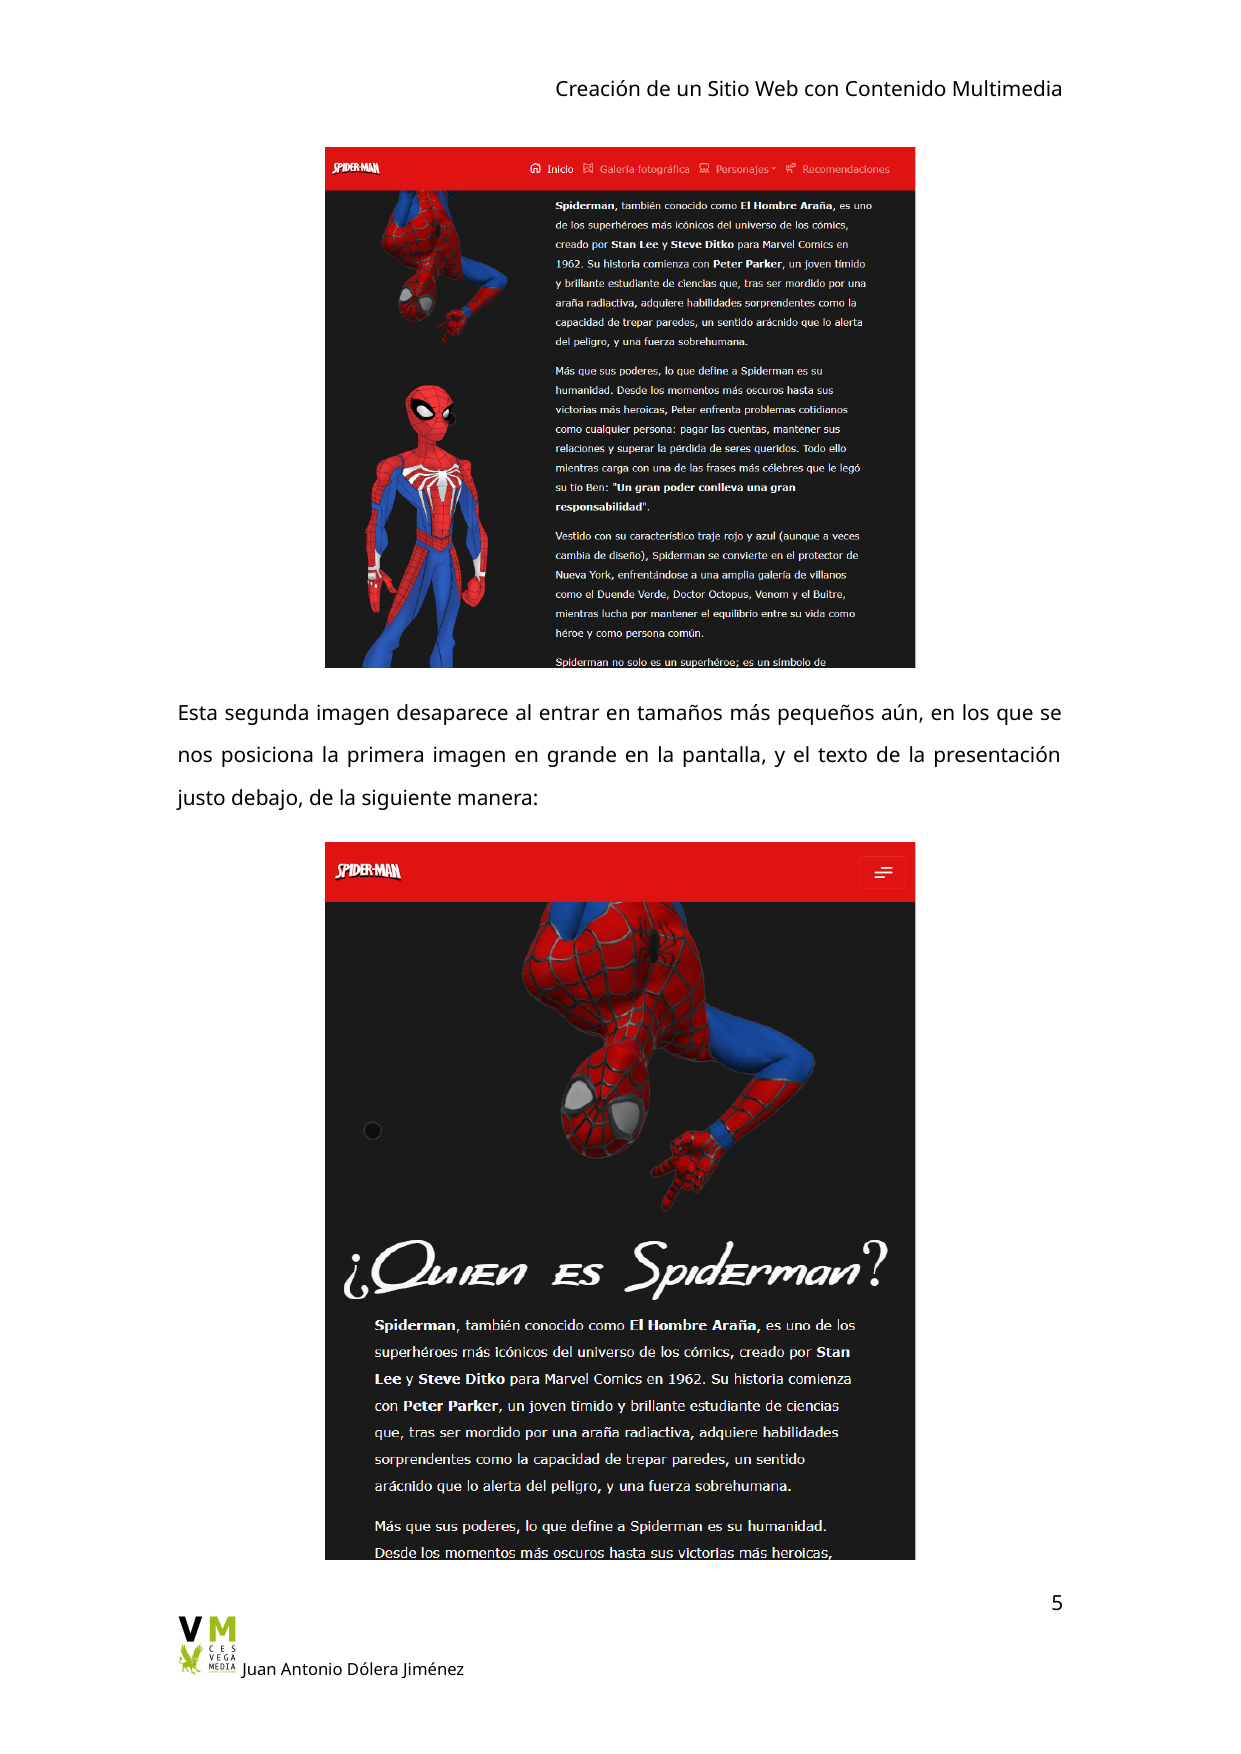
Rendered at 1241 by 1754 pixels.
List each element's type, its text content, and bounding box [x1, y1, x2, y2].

picture [177, 1616, 237, 1676]
text Esta segunda imagen desaparece al entrar en tamaños más pequeños aún, en los que se nos posiciona la primera imagen en grande en la pantalla, y el texto de la presentación justo debajo, de la siguiente manera: [177, 698, 1063, 812]
picture [325, 147, 916, 668]
picture [325, 842, 916, 1560]
